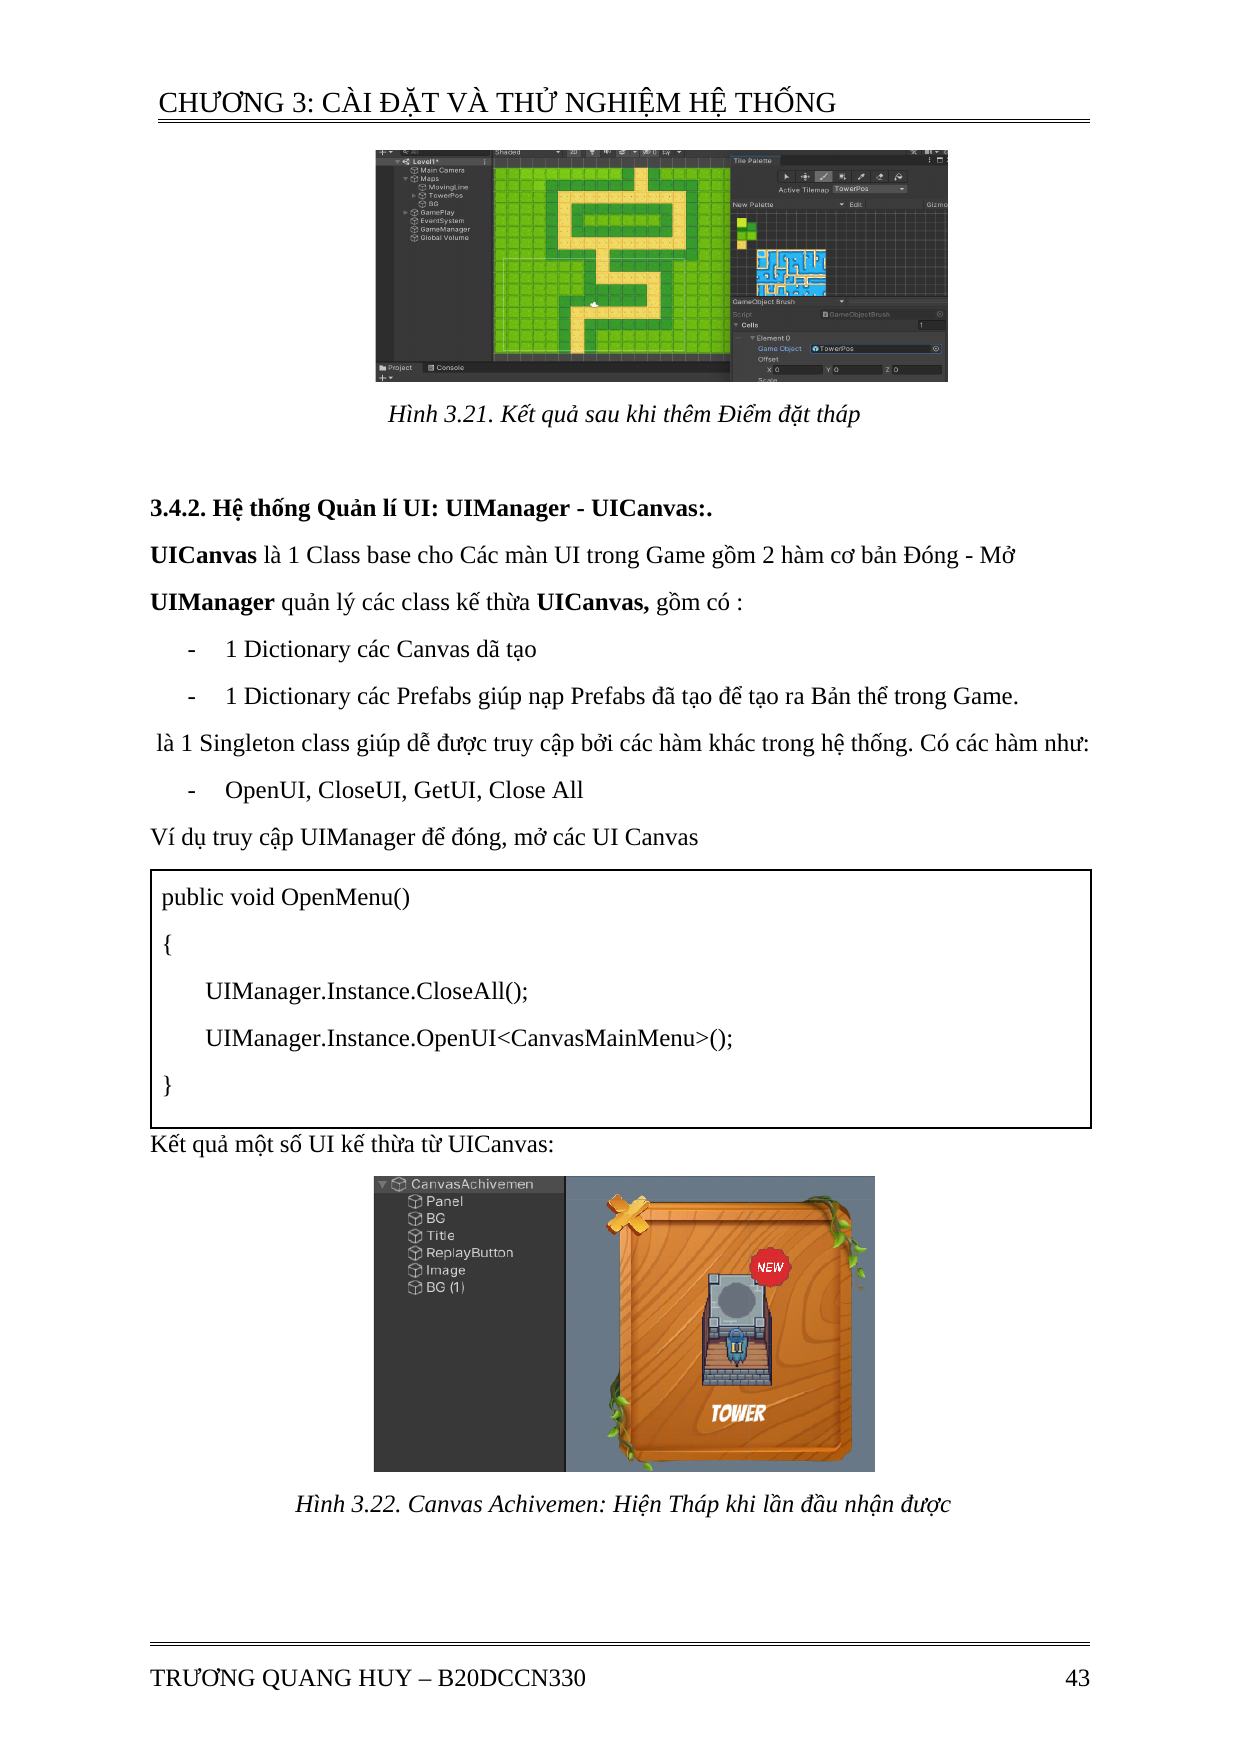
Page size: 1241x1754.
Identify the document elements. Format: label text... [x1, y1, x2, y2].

table_header public void OpenMenu() { UIManager.Instance.CloseAll(); UIManager.Instance.OpenUI<CanvasMainMenu>(); } [152, 871, 1090, 1127]
subtitle 3.4.2. Hệ thống Quản lí UI: UIManager - UICanvas:. [150, 493, 1090, 522]
text Kết quả một số UI kế thừa từ UICanvas: [150, 1129, 1090, 1158]
text UIManager quản lý các class kế thừa UICanvas, gồm có : [150, 587, 1090, 616]
subtitle Hình 3.21. Kết quả sau khi thêm Điểm đặt tháp [158, 399, 1090, 428]
list 1 Dictionary các Prefabs giúp nạp Prefabs đã tạo để tạo ra Bản thể trong Game. [187, 681, 1090, 710]
text Ví dụ truy cập UIManager để đóng, mở các UI Canvas [150, 822, 1090, 851]
list 1 Dictionary các Canvas dã tạo [187, 634, 1090, 663]
text UICanvas là 1 Class base cho Các màn UI trong Game gồm 2 hàm cơ bản Đóng - Mở [150, 540, 1090, 569]
text là 1 Singleton class giúp dễ được truy cập bởi các hàm khác trong hệ thống. Có các hàm như: [150, 728, 1090, 757]
picture [373, 1176, 875, 1472]
list OpenUI, CloseUI, GetUI, Close All [187, 775, 1090, 804]
picture [375, 150, 948, 382]
subtitle Hình 3.22. Canvas Achivemen: Hiện Tháp khi lần đầu nhận được [158, 1489, 1090, 1518]
